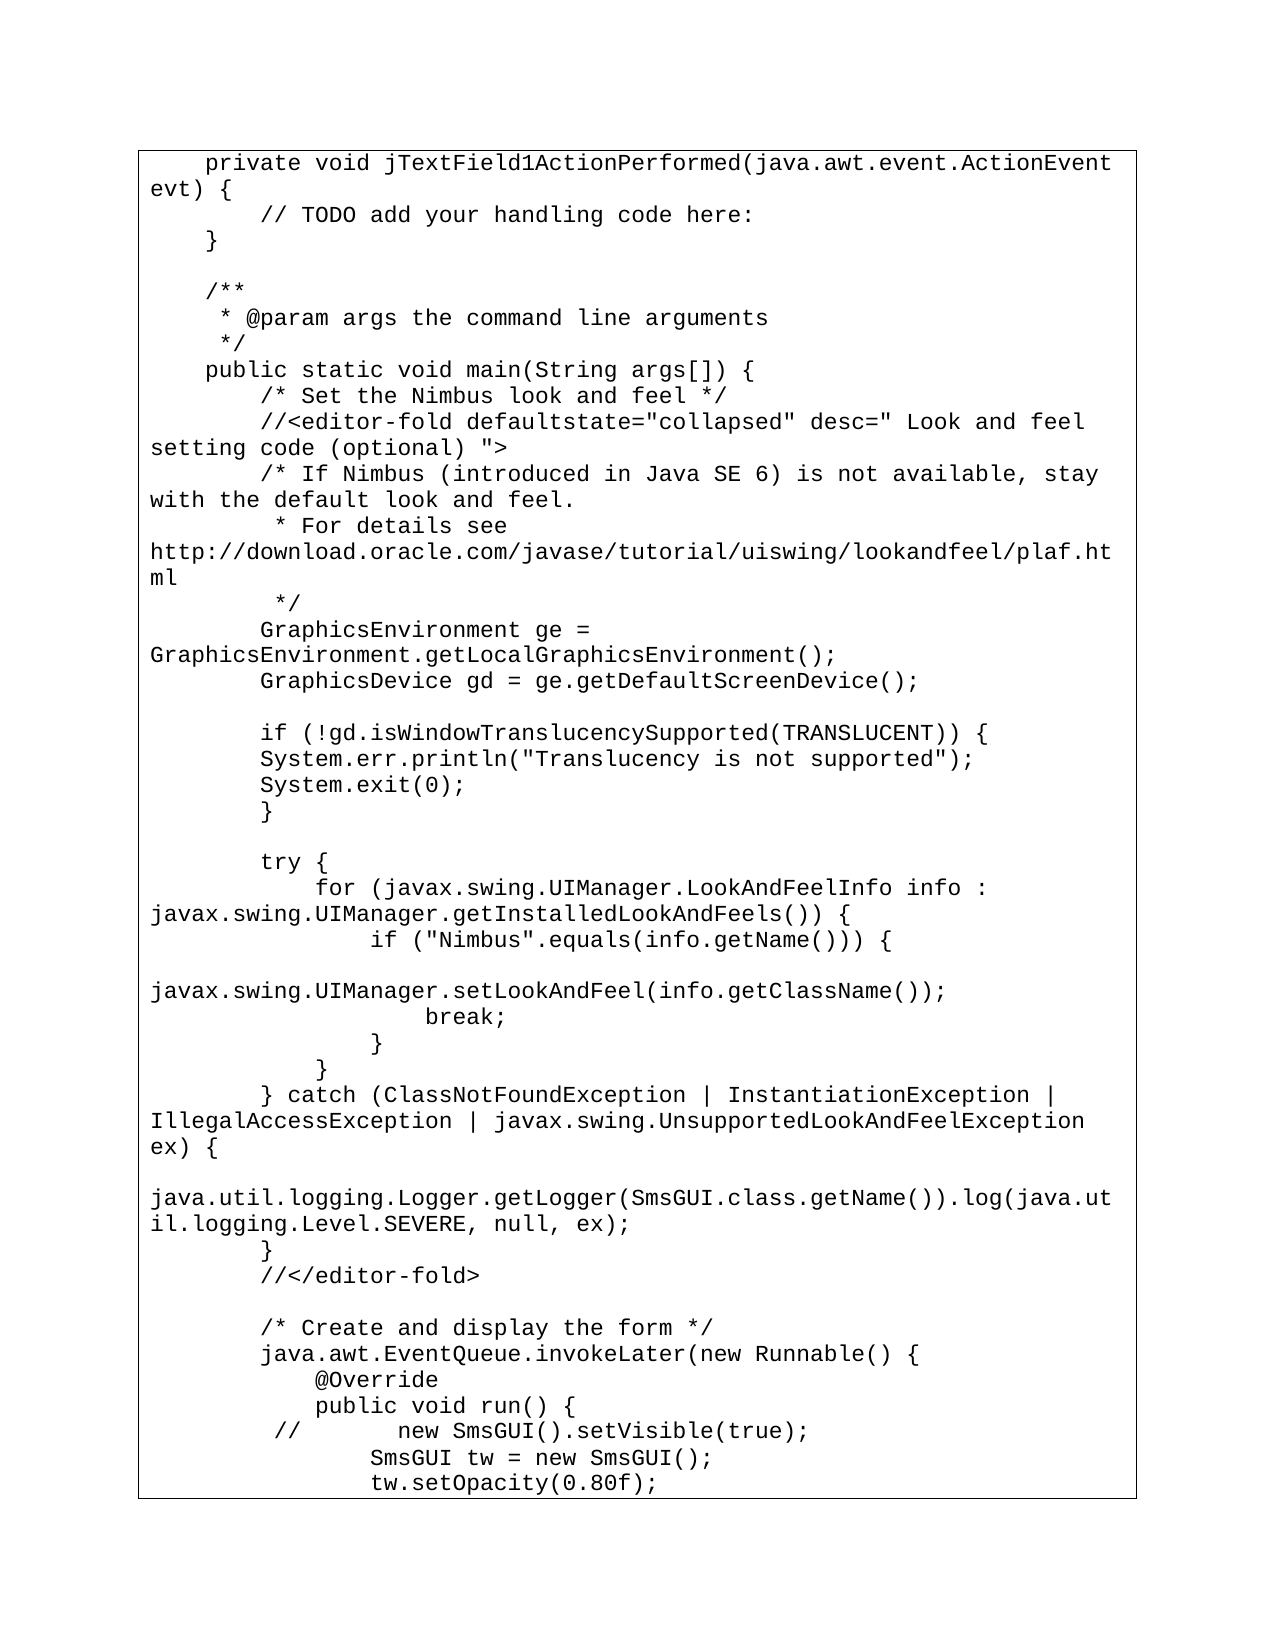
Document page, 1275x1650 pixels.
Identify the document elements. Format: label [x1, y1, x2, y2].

table_cell [139, 151, 1136, 1498]
